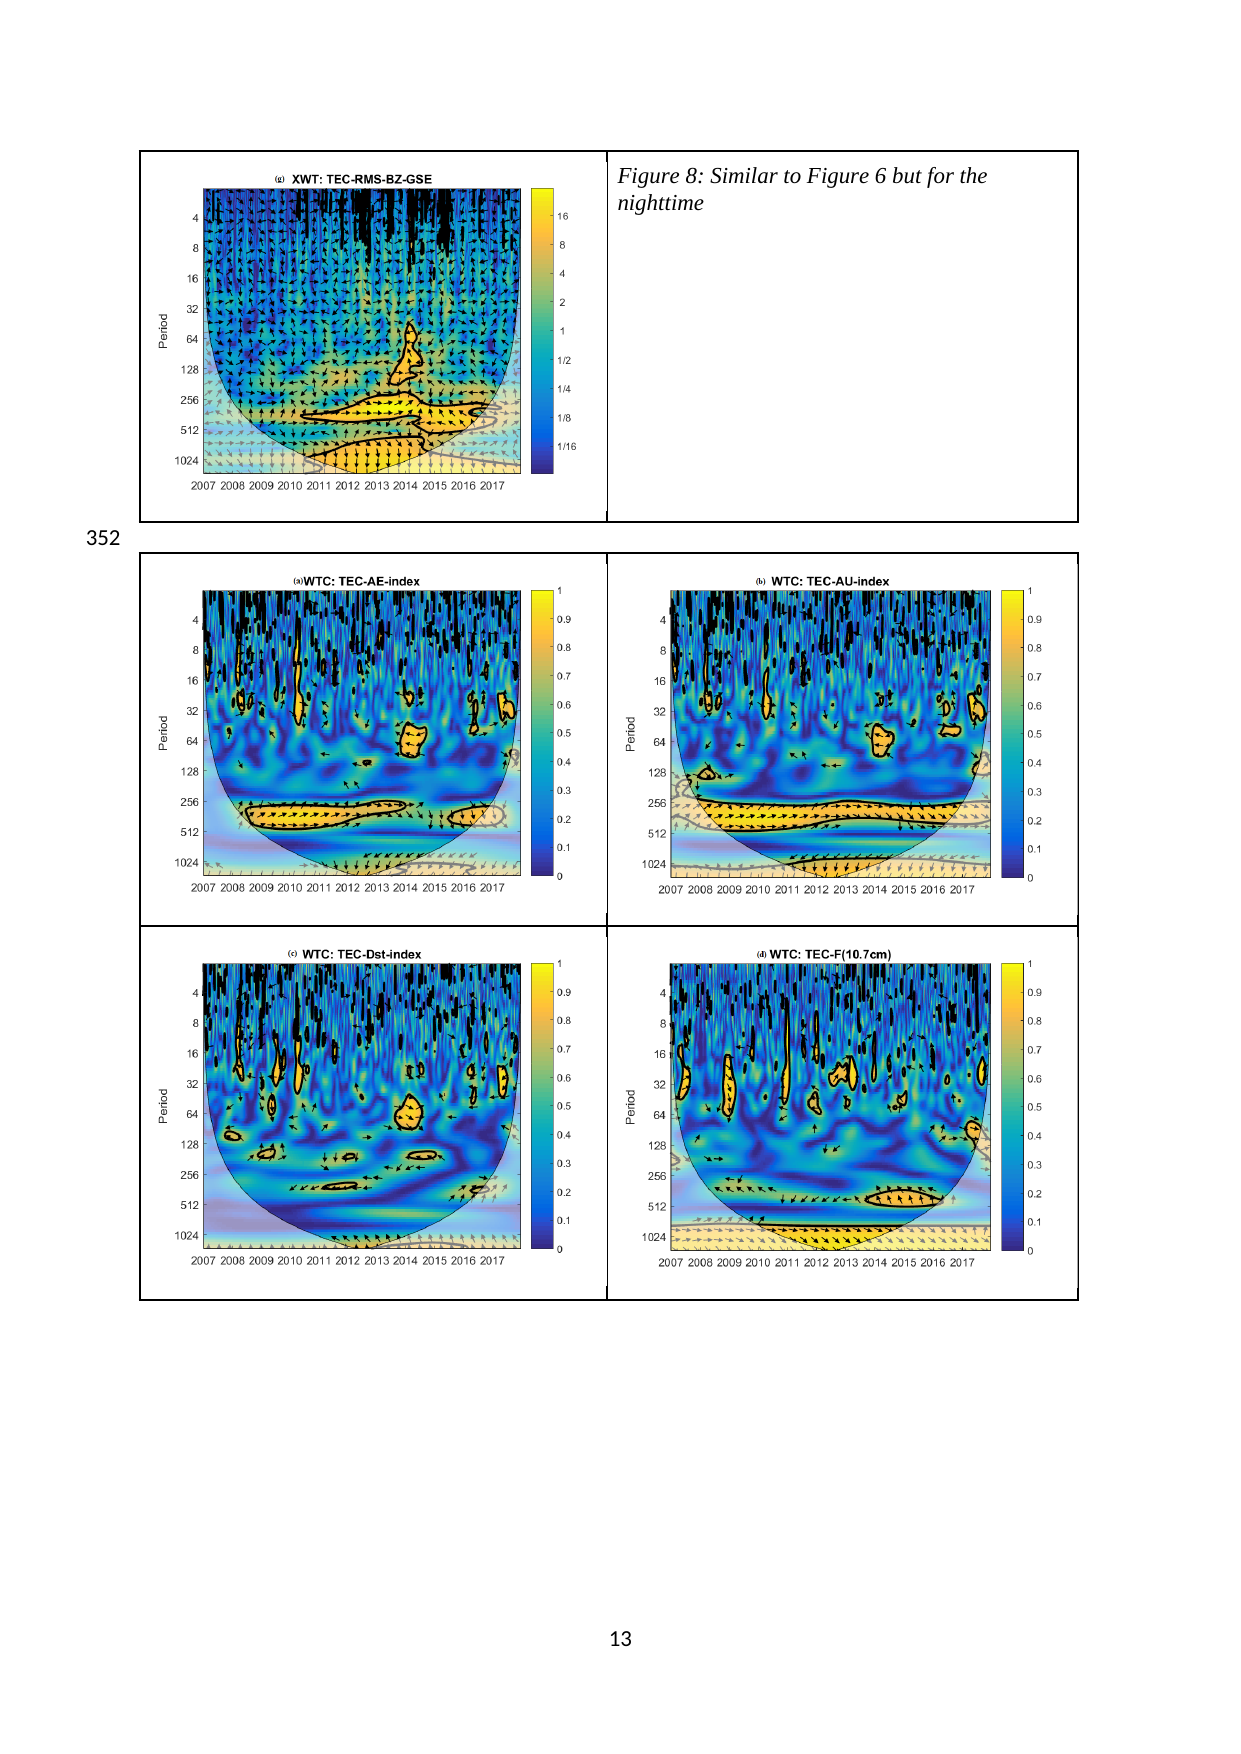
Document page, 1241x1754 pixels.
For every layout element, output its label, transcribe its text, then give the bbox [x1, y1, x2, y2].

table_cell Figure 8: Similar to Figure 6 but for the nighttime [608, 152, 1077, 521]
picture [617, 564, 1078, 915]
table_header [141, 554, 606, 925]
table_cell [141, 152, 606, 521]
picture [150, 564, 607, 913]
picture [617, 937, 1078, 1288]
picture [150, 937, 607, 1286]
table_cell [608, 927, 1077, 1298]
table_cell [141, 927, 606, 1298]
picture [150, 162, 607, 511]
table_header [608, 554, 1077, 925]
